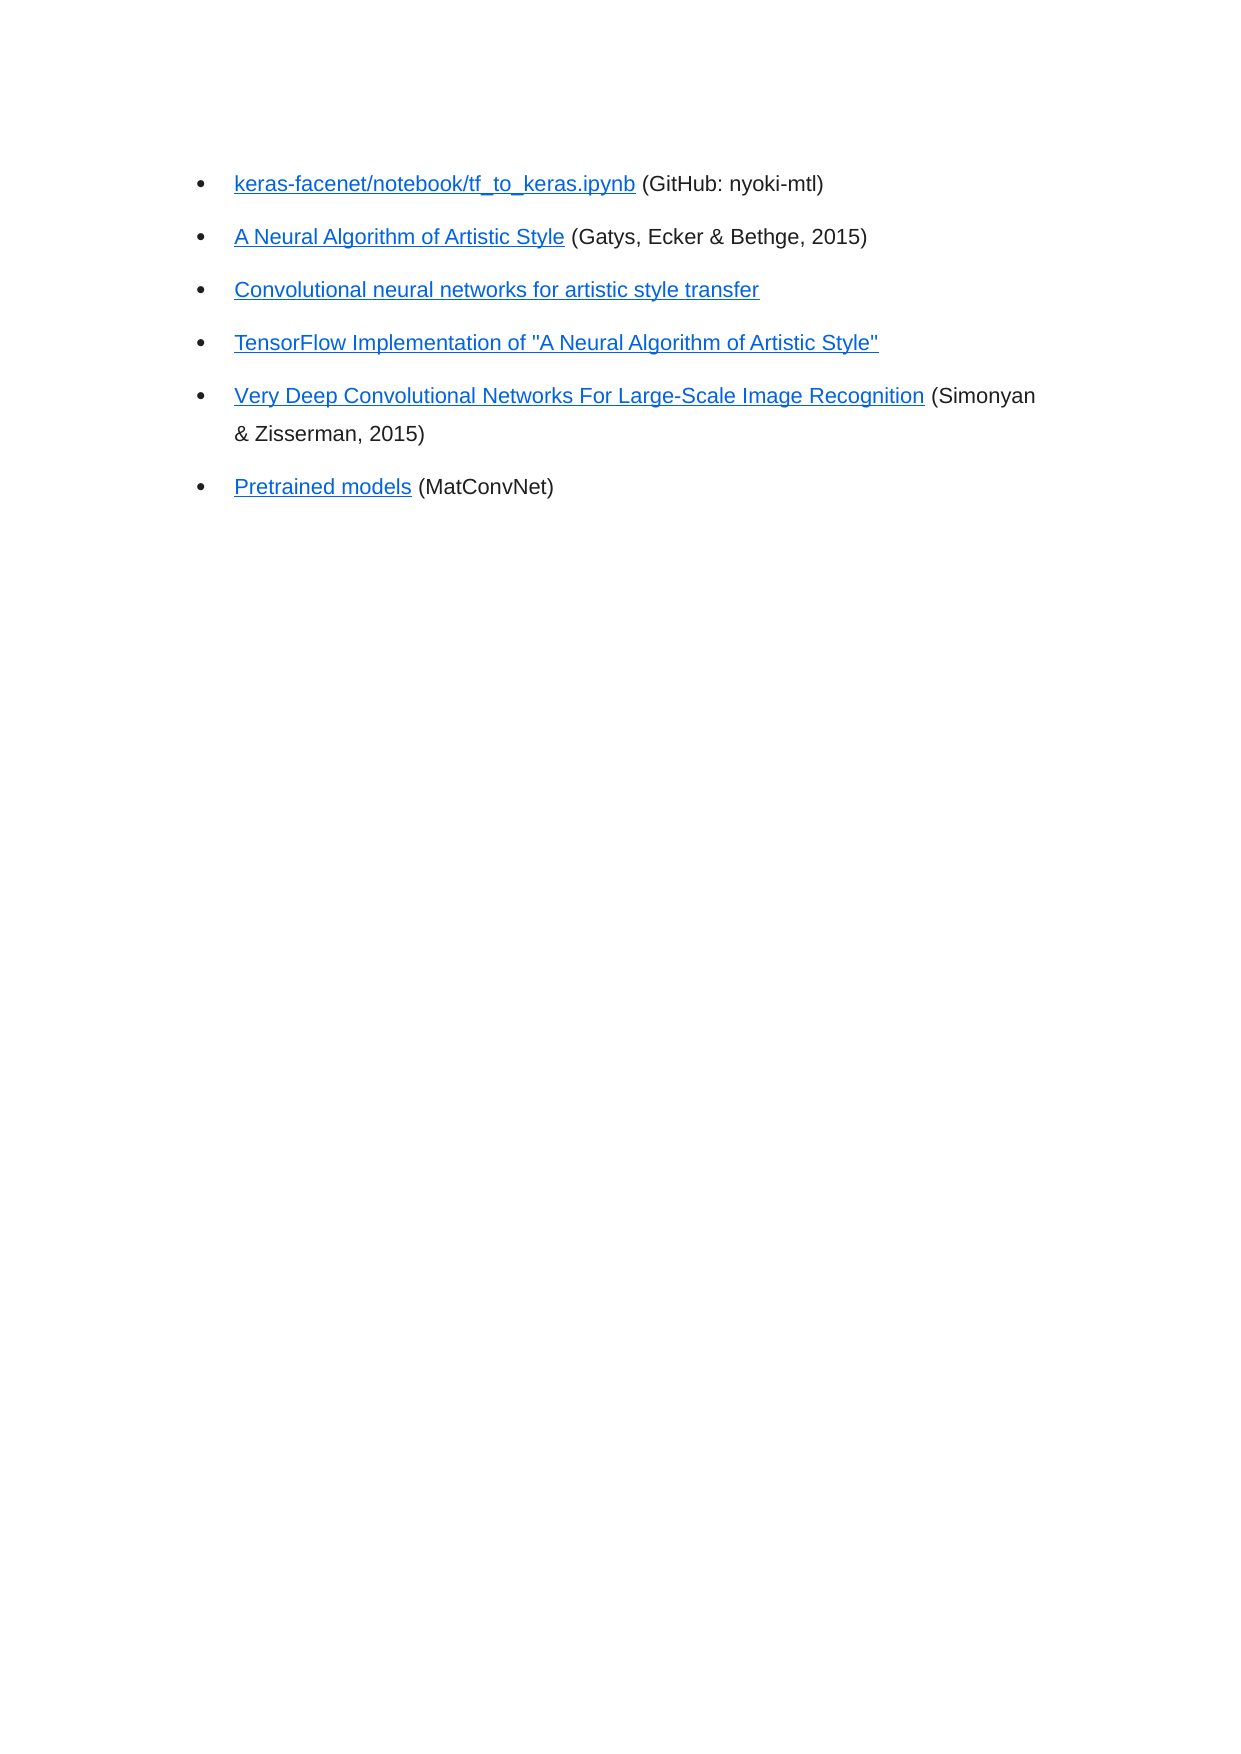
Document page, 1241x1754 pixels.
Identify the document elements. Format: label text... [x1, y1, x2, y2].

list k​eras-facenet/notebook/tf_to_keras.ipynb (GitHub: nyoki-mtl) [197, 164, 1053, 202]
list Convolutional neural networks for artistic style transfer [197, 271, 1053, 308]
list Pretrained models (MatConvNet) [197, 468, 1053, 505]
list V​ery Deep Convolutional Networks For Large-Scale Image Recognition (Simonyan & Zisserman, 2015) [197, 377, 1053, 452]
list A Neural Algorithm of Artistic Style (Gatys, Ecker & Bethge, 2015) [197, 218, 1053, 255]
list TensorFlow Implementation of "A Neural Algorithm of Artistic Style" [197, 324, 1053, 361]
